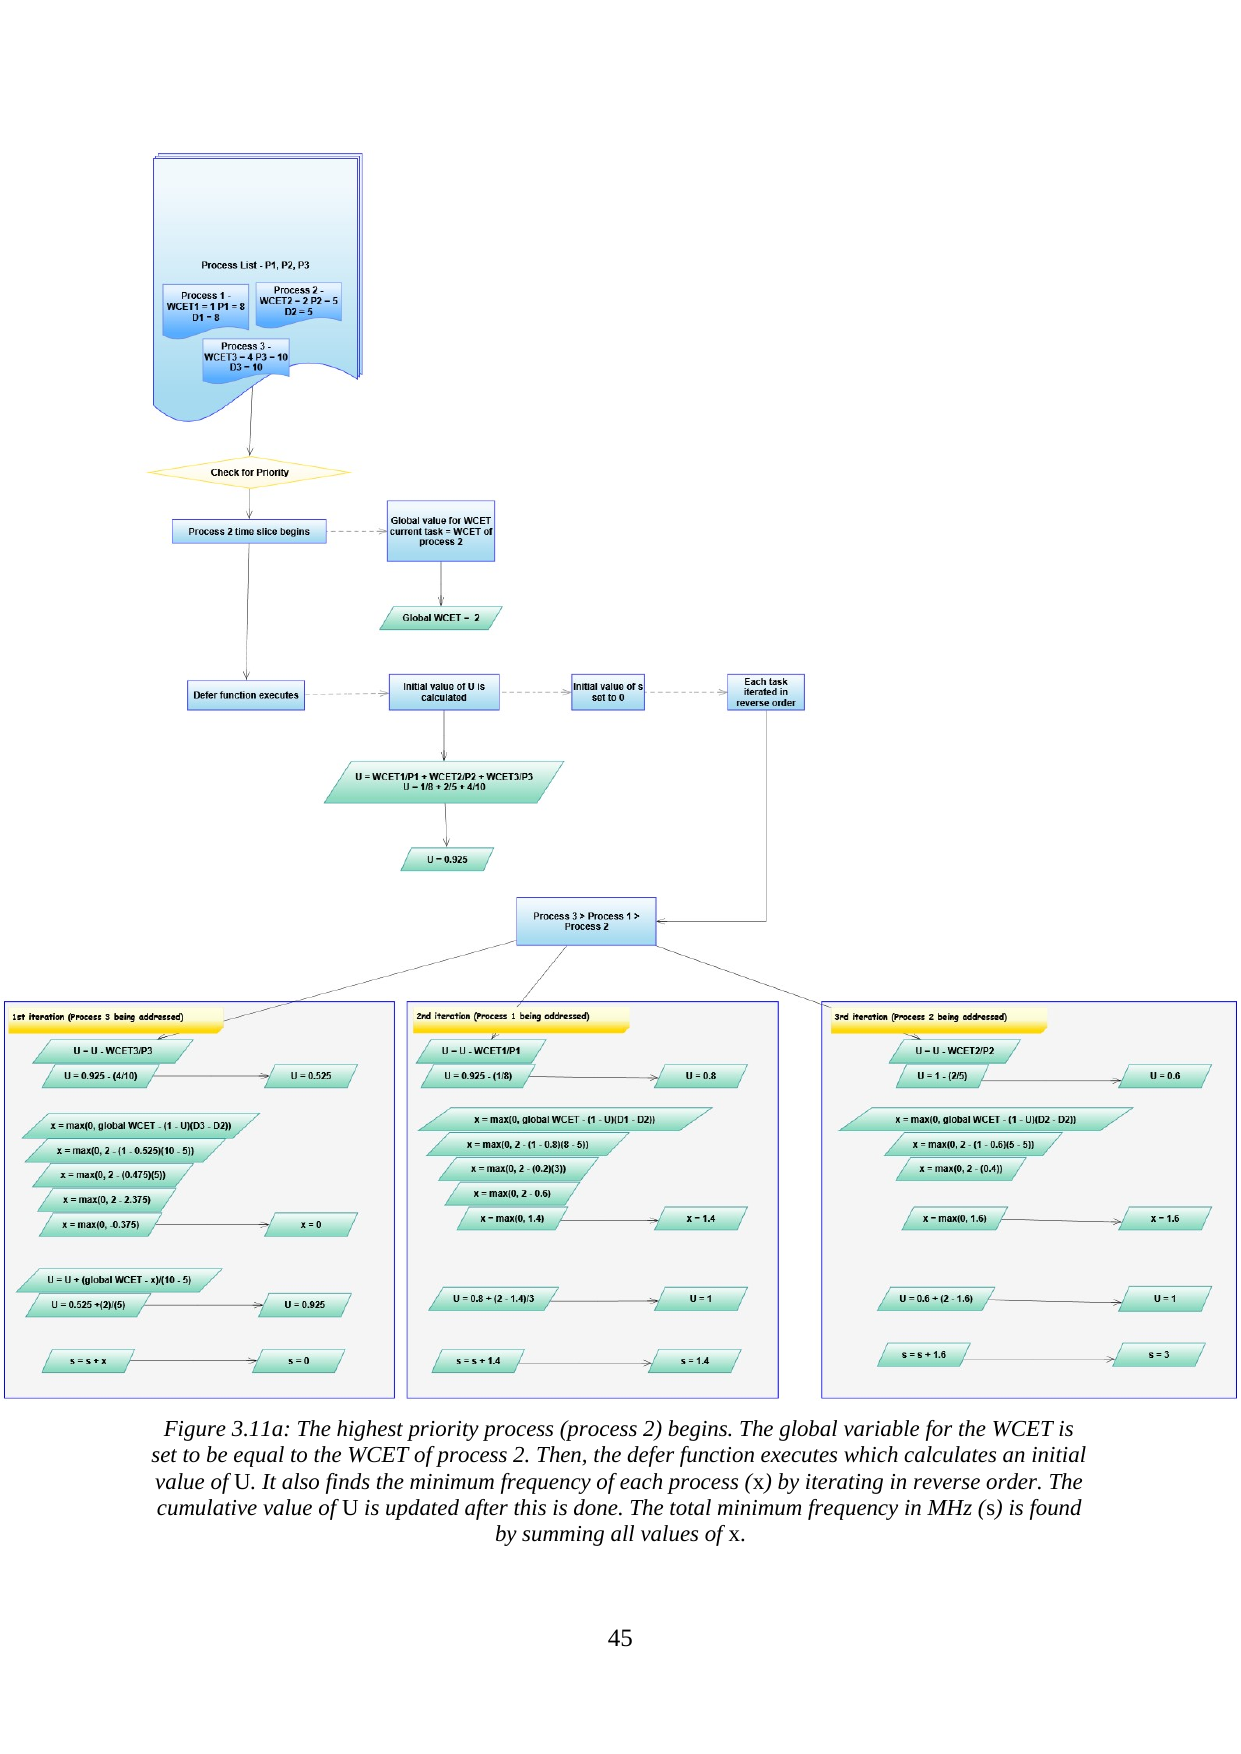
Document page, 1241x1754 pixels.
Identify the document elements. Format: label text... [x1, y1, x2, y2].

text Figure 3.11a: The highest priority process (process 2) begins. The global variable for the WCET is set to be equal to the WCET of process 2. Then, the defer function executes which calculates an initial value of U. It also finds the minimum frequency of each process (x) by iterating in reverse order. The cumulative value of U is updated after this is done. The total minimum frequency in MHz (s) is found by summing all values of x. [150, 1400, 1090, 1547]
picture [0, 150, 1236, 1400]
